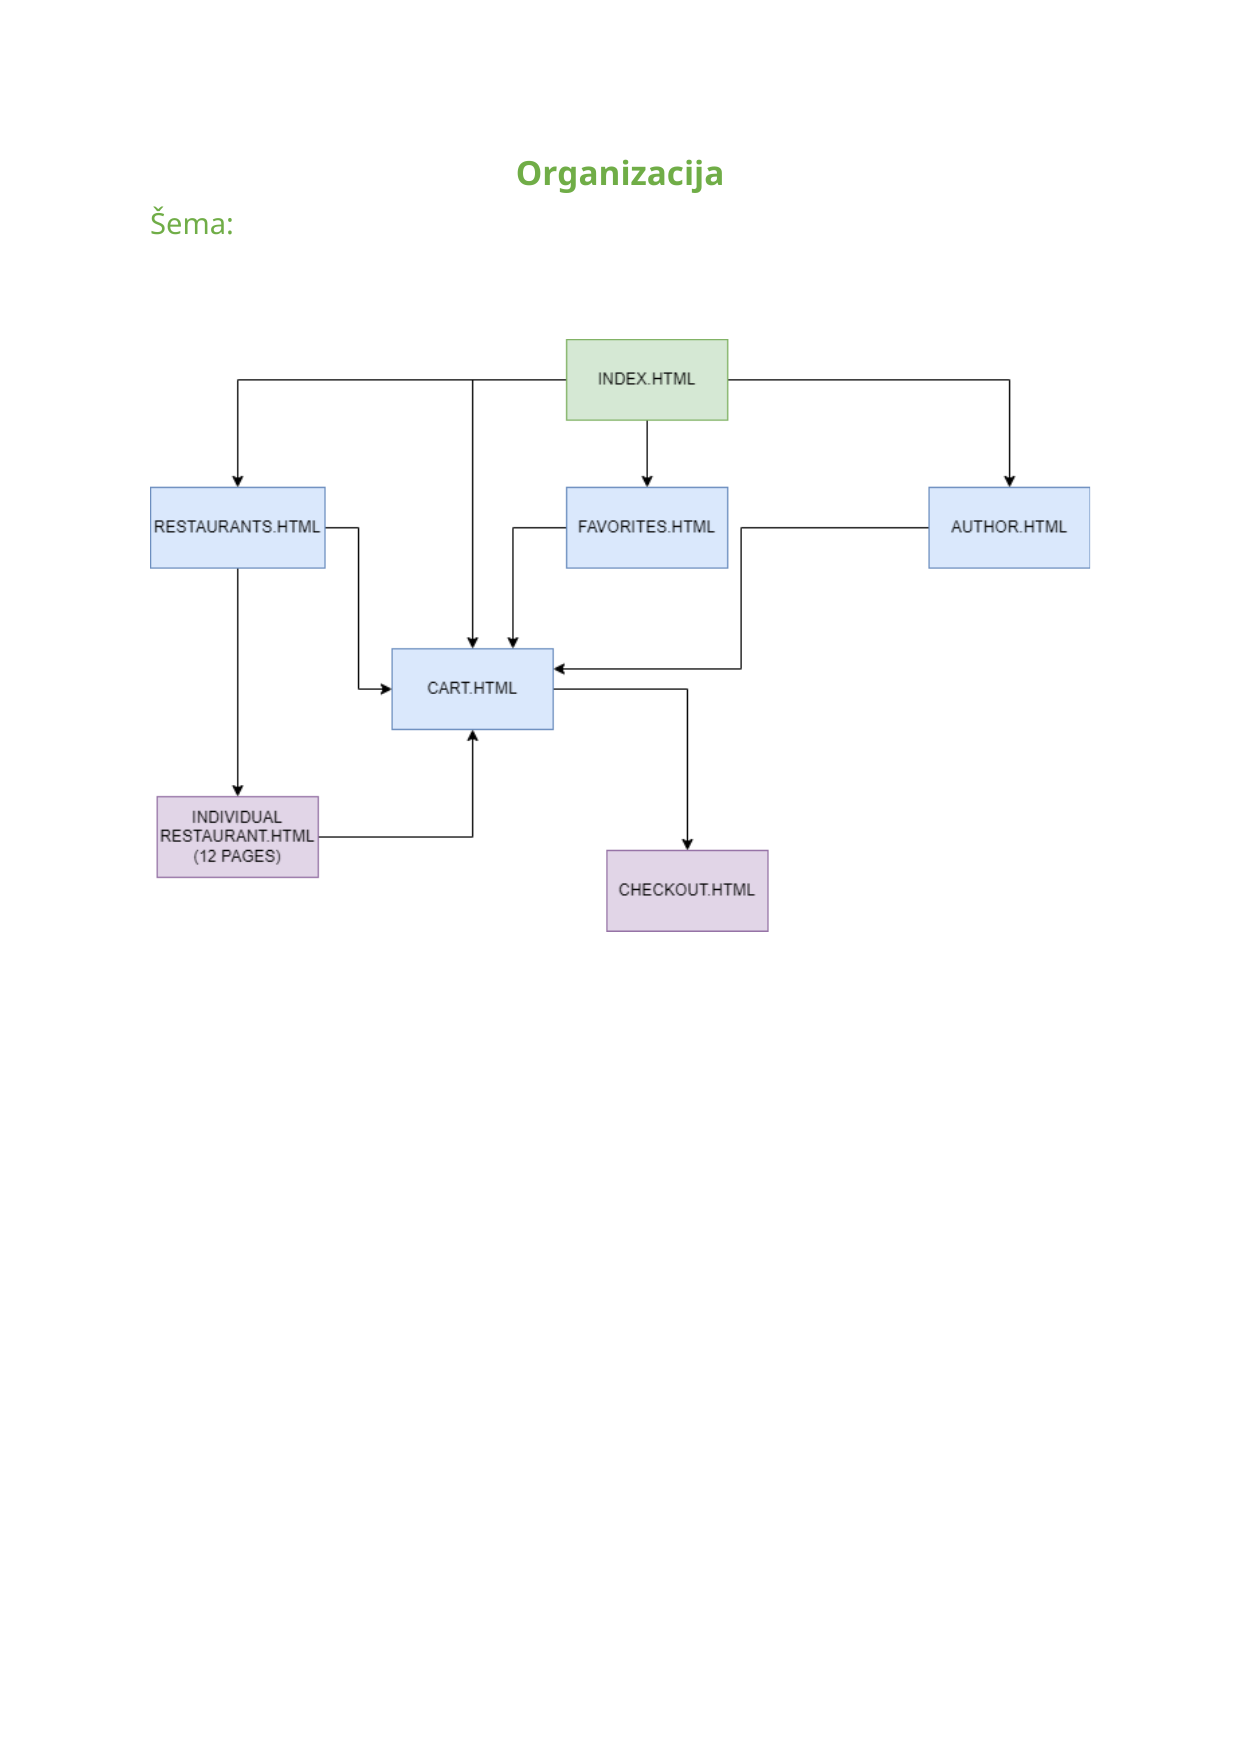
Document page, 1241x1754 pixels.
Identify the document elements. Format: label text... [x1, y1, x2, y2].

subtitle Šema: [150, 203, 1090, 243]
subtitle Organizacija [150, 150, 1090, 195]
picture [150, 339, 1091, 932]
